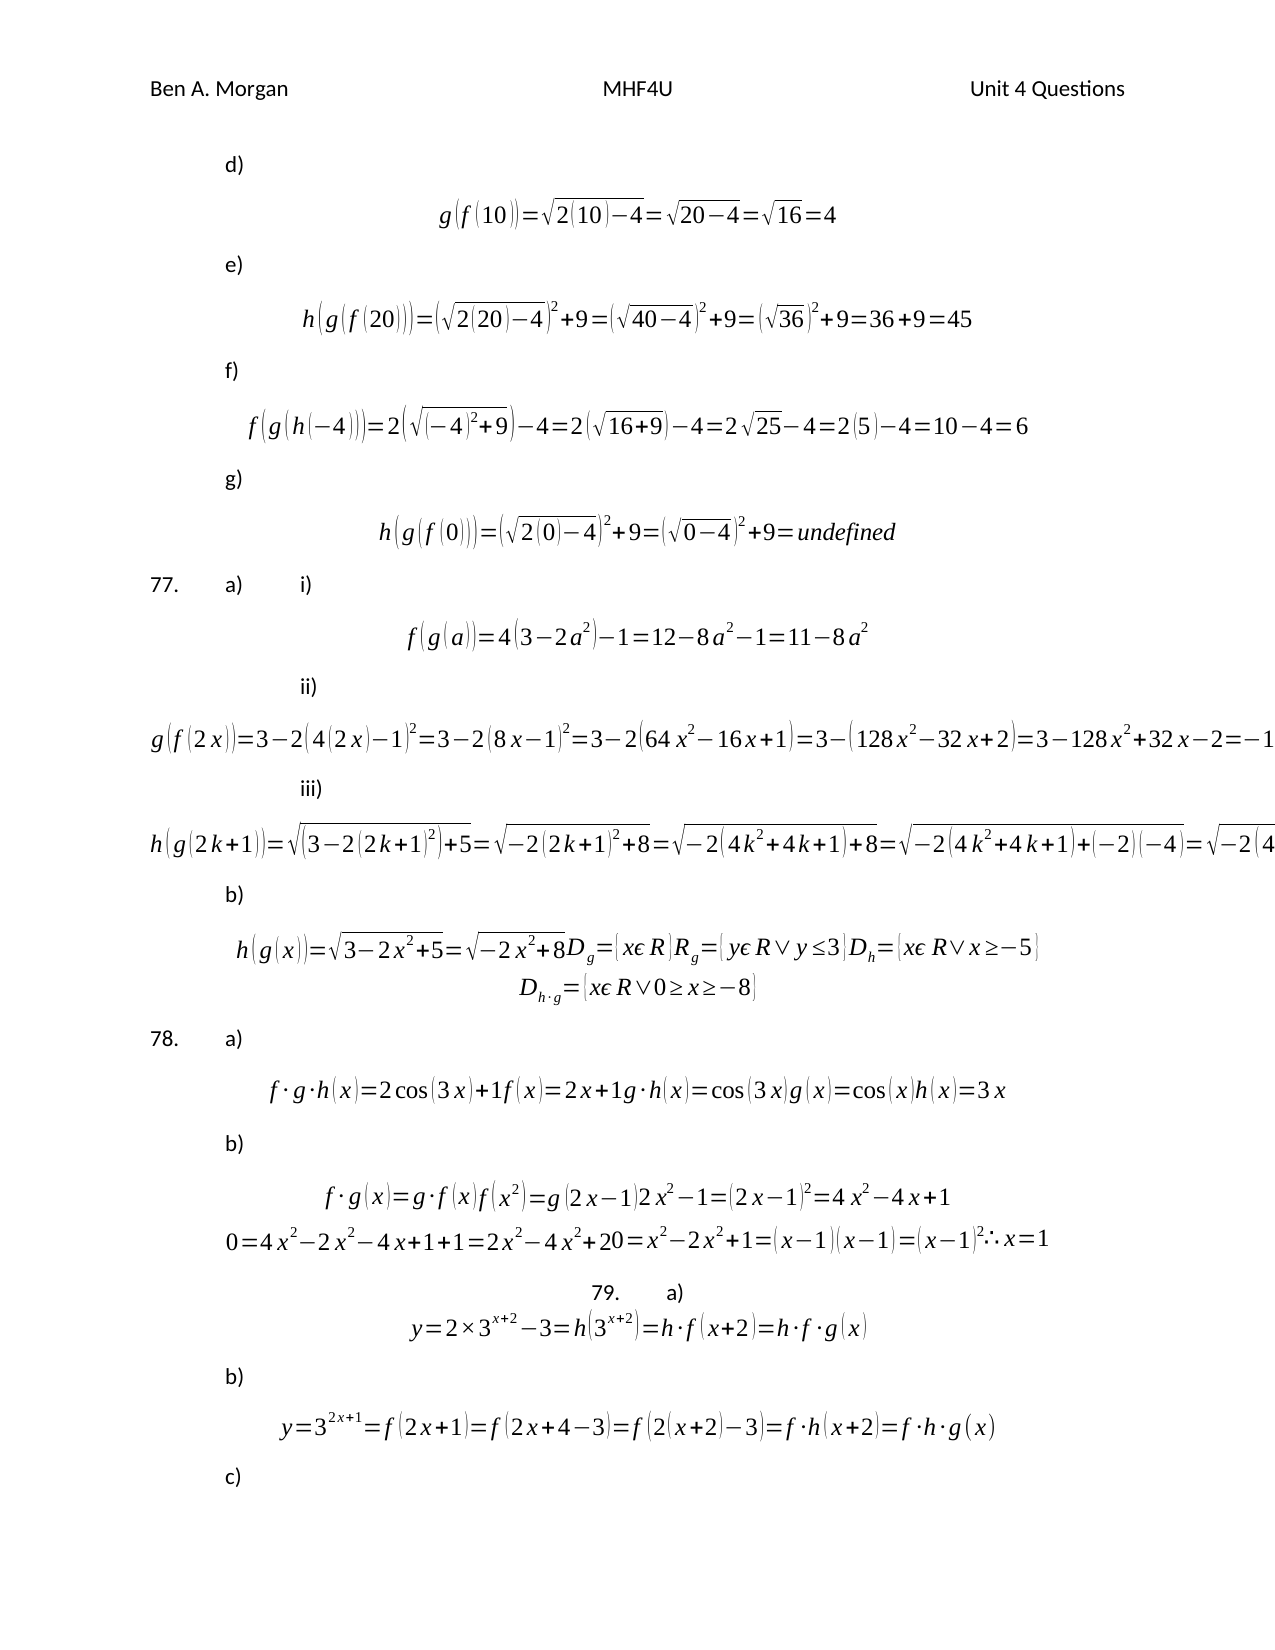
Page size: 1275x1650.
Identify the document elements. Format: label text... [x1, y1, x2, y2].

text g) [150, 464, 1125, 492]
text ii) [150, 672, 1125, 700]
text e) [150, 250, 1125, 278]
text iii) [150, 774, 1125, 802]
text f) [150, 357, 1125, 385]
text 78. a) [150, 1024, 1125, 1052]
text d) [150, 150, 1125, 178]
text b) [150, 1129, 1125, 1157]
text b) [150, 1362, 1125, 1390]
text 79. a) [150, 1278, 1125, 1343]
text c) [150, 1462, 1125, 1490]
text 77. a) i) [150, 570, 1125, 598]
text b) [150, 880, 1125, 908]
